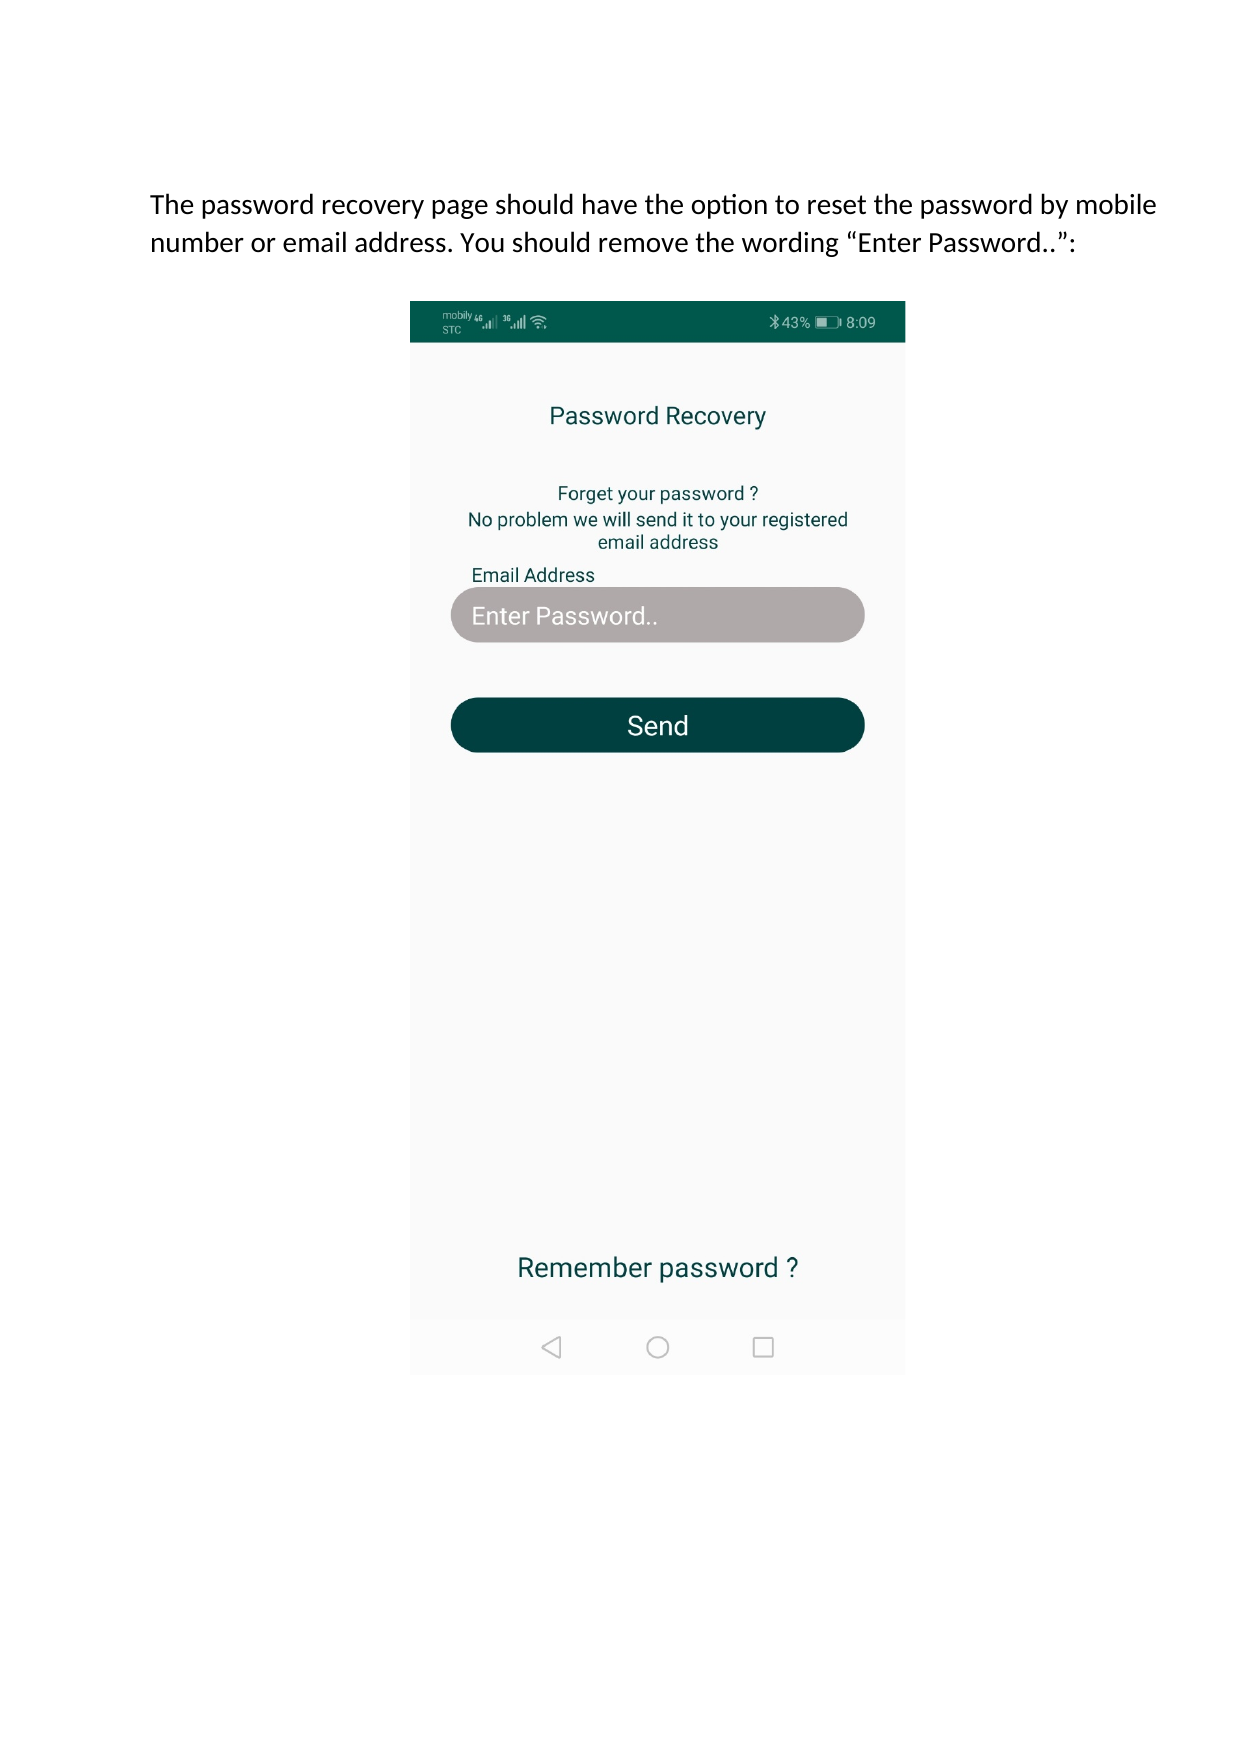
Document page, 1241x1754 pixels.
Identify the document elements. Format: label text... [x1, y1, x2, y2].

list The password recovery page should have the option to reset the password by mobile number or email address. You should remove the wording “Enter Password..”: [150, 186, 1165, 260]
